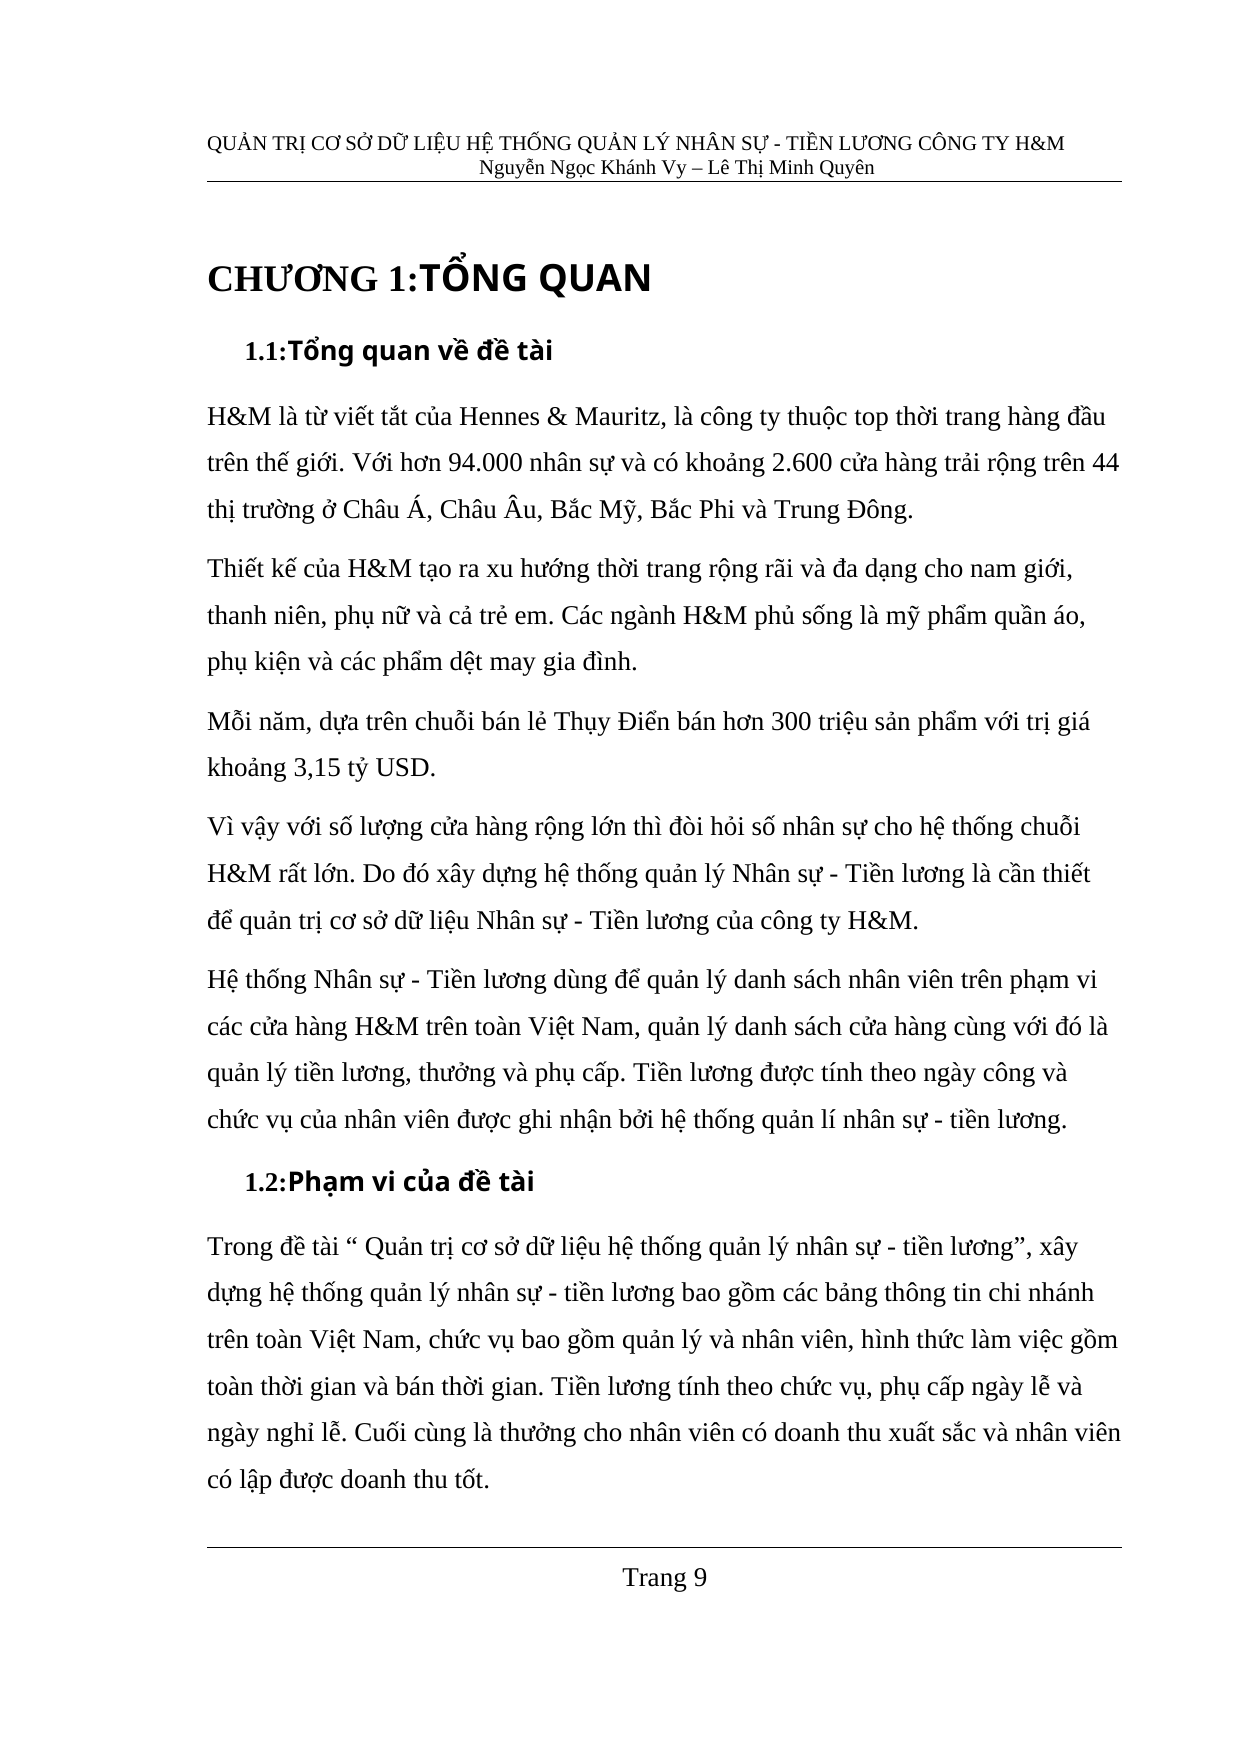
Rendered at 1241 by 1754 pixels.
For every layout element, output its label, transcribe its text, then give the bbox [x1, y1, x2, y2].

text Trong đề tài “ Quản trị cơ sở dữ liệu hệ thống quản lý nhân sự - tiền lương”, xây dựng hệ thống quản lý nhân sự - tiền lương bao gồm các bảng thông tin chi nhánh trên toàn Việt Nam, chức vụ bao gồm quản lý và nhân viên, hình thức làm việc gồm toàn thời gian và bán thời gian. Tiền lương tính theo chức vụ, phụ cấp ngày lễ và ngày nghỉ lễ. Cuối cùng là thưởng cho nhân viên có doanh thu xuất sắc và nhân viên có lập được doanh thu tốt. [207, 1230, 1122, 1494]
subtitle TỔNG QUAN [207, 251, 1122, 302]
text Thiết kế của H&M tạo ra xu hướng thời trang rộng rãi và đa dạng cho nam giới, thanh niên, phụ nữ và cả trẻ em. Các ngành H&M phủ sống là mỹ phẩm quần áo, phụ kiện và các phẩm dệt may gia đình. [207, 552, 1122, 677]
subtitle Tổng quan về đề tài [244, 332, 1122, 369]
text Hệ thống Nhân sự - Tiền lương dùng để quản lý danh sách nhân viên trên phạm vi các cửa hàng H&M trên toàn Việt Nam, quản lý danh sách cửa hàng cùng với đó là quản lý tiền lương, thưởng và phụ cấp. Tiền lương được tính theo ngày công và chức vụ của nhân viên được ghi nhận bởi hệ thống quản lí nhân sự - tiền lương. [207, 963, 1122, 1134]
text Vì vậy với số lượng cửa hàng rộng lớn thì đòi hỏi số nhân sự cho hệ thống chuỗi H&M rất lớn. Do đó xây dựng hệ thống quản lý Nhân sự - Tiền lương là cần thiết để quản trị cơ sở dữ liệu Nhân sự - Tiền lương của công ty H&M. [207, 810, 1122, 935]
text Mỗi năm, dựa trên chuỗi bán lẻ Thụy Điển bán hơn 300 triệu sản phẩm với trị giá khoảng 3,15 tỷ USD. [207, 704, 1122, 782]
subtitle Phạm vi của đề tài [244, 1162, 1122, 1199]
text H&M là từ viết tắt của Hennes & Mauritz, là công ty thuộc top thời trang hàng đầu trên thế giới. Với hơn 94.000 nhân sự và có khoảng 2.600 cửa hàng trải rộng trên 44 thị trường ở Châu Á, Châu Âu, Bắc Mỹ, Bắc Phi và Trung Đông. [207, 399, 1122, 524]
